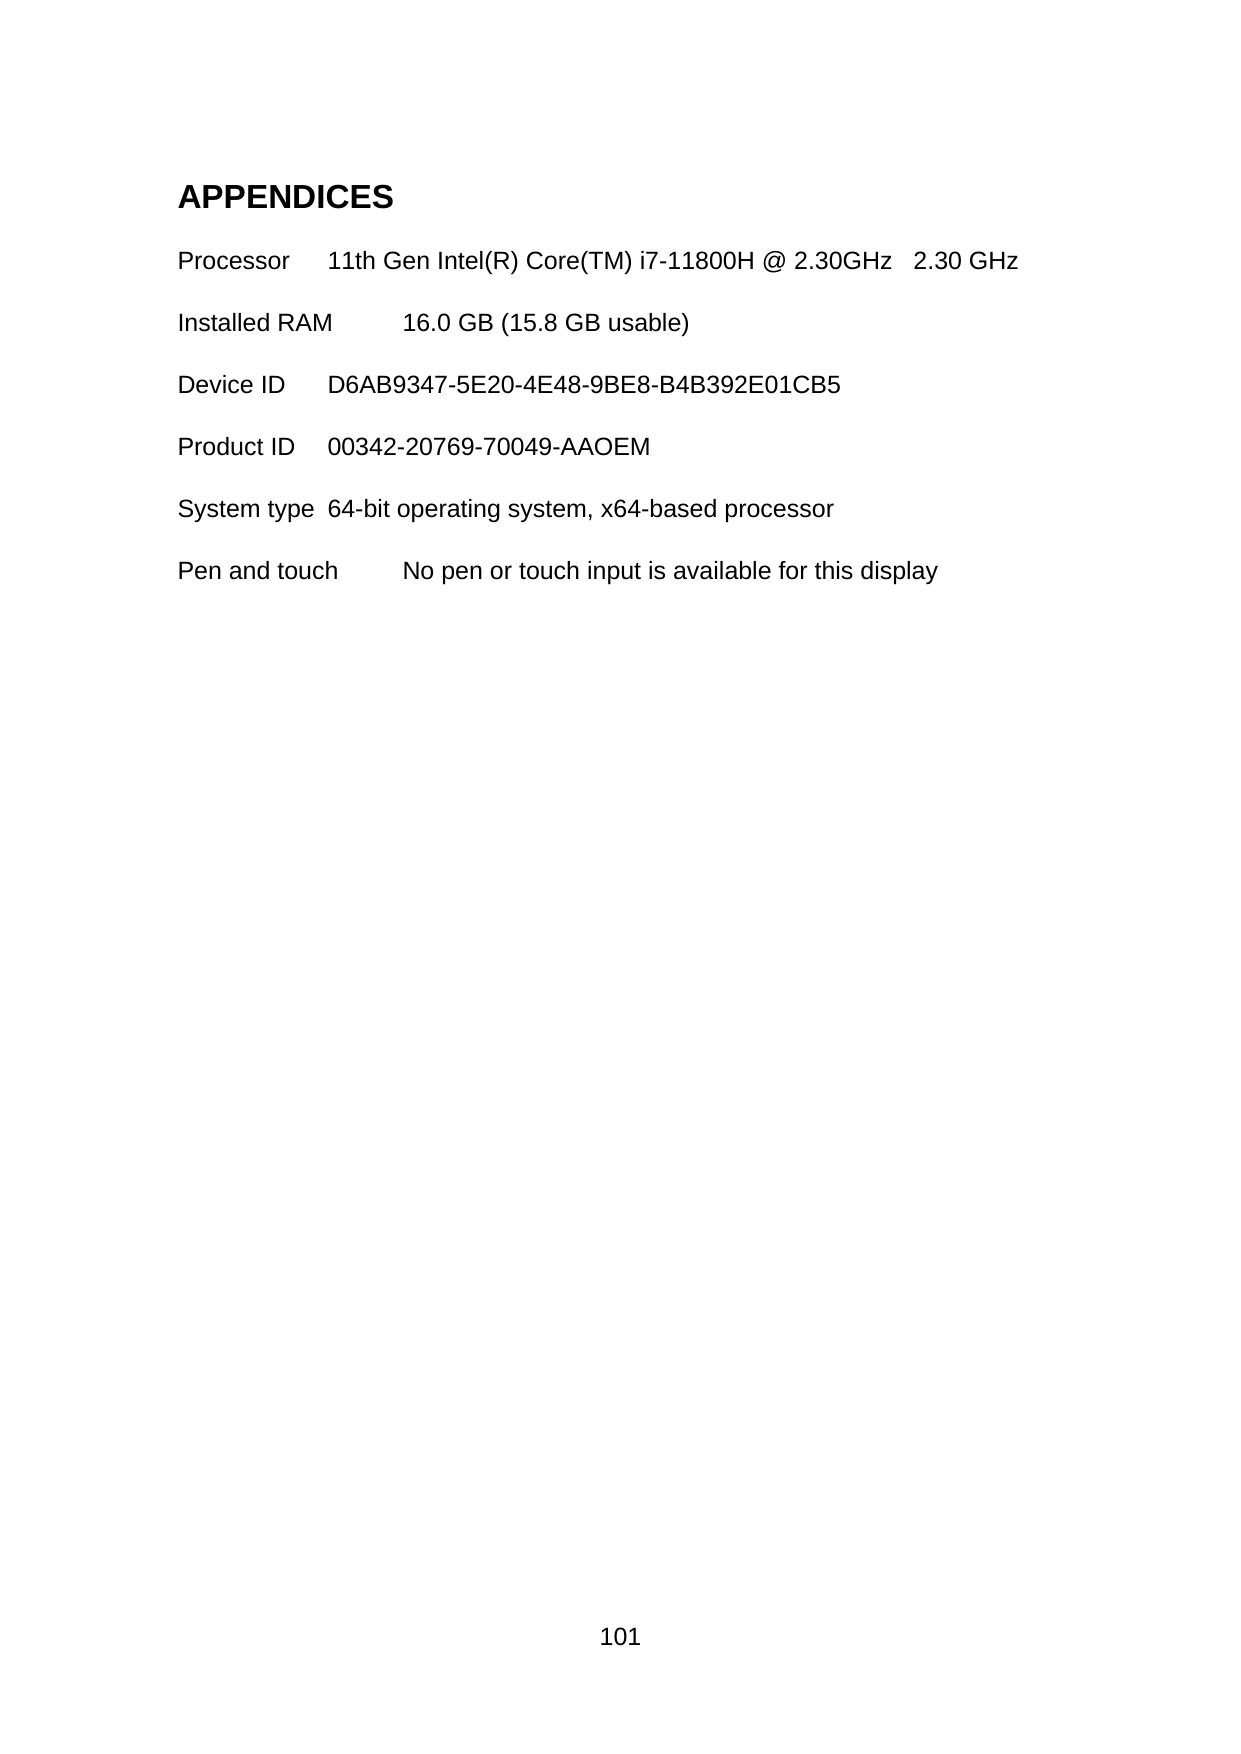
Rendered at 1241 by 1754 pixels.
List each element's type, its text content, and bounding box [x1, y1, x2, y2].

text Installed RAM 16.0 GB (15.8 GB usable) [177, 308, 1063, 337]
text System type 64-bit operating system, x64-based processor [177, 494, 1063, 523]
text Device ID D6AB9347-5E20-4E48-9BE8-B4B392E01CB5 [177, 370, 1063, 399]
text Processor 11th Gen Intel(R) Core(TM) i7-11800H @ 2.30GHz 2.30 GHz [177, 246, 1063, 275]
text Product ID 00342-20769-70049-AAOEM [177, 432, 1063, 461]
subtitle APPENDICES [177, 177, 1063, 216]
text Pen and touch No pen or touch input is available for this display [177, 556, 1063, 584]
